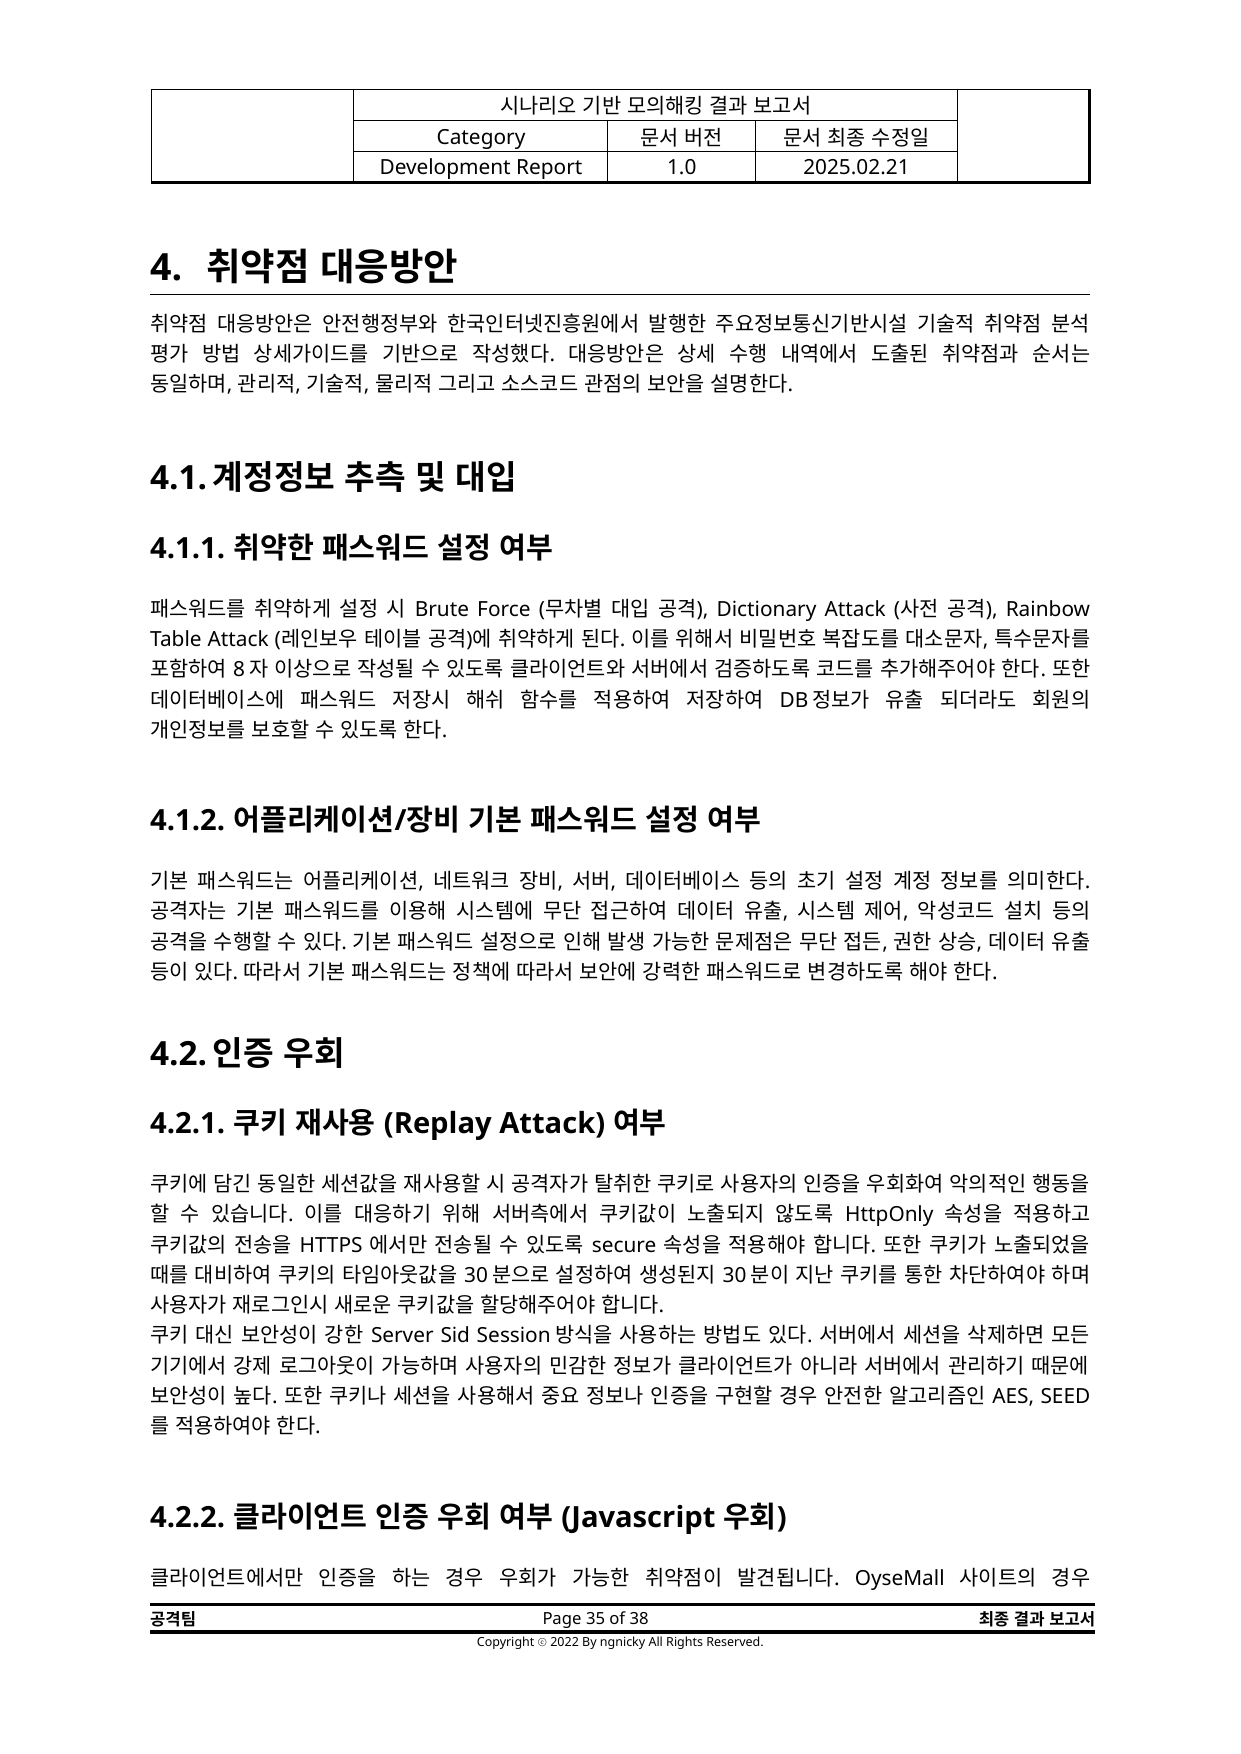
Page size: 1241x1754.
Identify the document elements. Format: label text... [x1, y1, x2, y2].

subtitle 클라이언트 인증 우회 여부 (Javascript 우회) [150, 1493, 1090, 1536]
subtitle 인증 우회 [150, 1026, 1090, 1075]
text 기본 패스워드는 어플리케이션, 네트워크 장비, 서버, 데이터베이스 등의 초기 설정 계정 정보를 의미한다. 공격자는 기본 패스워드를 이용해 시스템에 무단 접근하여 데이터 유출, 시스템 제어, 악성코드 설치 등의 공격을 수행할 수 있다. 기본 패스워드 설정으로 인해 발생 가능한 문제점은 무단 접든, 권한 상승, 데이터 유출 등이 있다. 따라서 기본 패스워드는 정책에 따라서 보안에 강력한 패스워드로 변경하도록 해야 한다. [150, 864, 1090, 986]
subtitle 취약점 대응방안 [150, 237, 1090, 294]
text 쿠키 대신 보안성이 강한 Server Sid Session방식을 사용하는 방법도 있다. 서버에서 세션을 삭제하면 모든 기기에서 강제 로그아웃이 가능하며 사용자의 민감한 정보가 클라이언트가 아니라 서버에서 관리하기 때문에 보안성이 높다. 또한 쿠키나 세션을 사용해서 중요 정보나 인증을 구현할 경우 안전한 알고리즘인 AES, SEED를 적용하여야 한다. [150, 1319, 1090, 1440]
text 쿠키에 담긴 동일한 세션값을 재사용할 시 공격자가 탈취한 쿠키로 사용자의 인증을 우회화여 악의적인 행동을 할 수 있습니다. 이를 대응하기 위해 서버측에서 쿠키값이 노출되지 않도록 HttpOnly 속성을 적용하고 쿠키값의 전송을 HTTPS 에서만 전송될 수 있도록 secure 속성을 적용해야 합니다. 또한 쿠키가 노출되었을 때를 대비하여 쿠키의 타임아웃값을 30분으로 설정하여 생성된지 30분이 지난 쿠키를 통한 차단하여야 하며 사용자가 재로그인시 새로운 쿠키값을 할당해주어야 합니다. [150, 1167, 1090, 1319]
text 취약점 대응방안은 안전행정부와 한국인터넷진흥원에서 발행한 주요정보통신기반시설 기술적 취약점 분석 평가 방법 상세가이드를 기반으로 작성했다. 대응방안은 상세 수행 내역에서 도출된 취약점과 순서는 동일하며, 관리적, 기술적, 물리적 그리고 소스코드 관점의 보안을 설명한다. [150, 307, 1090, 398]
subtitle 어플리케이션/장비 기본 패스워드 설정 여부 [150, 797, 1090, 839]
text 패스워드를 취약하게 설정 시 Brute Force (무차별 대입 공격), Dictionary Attack (사전 공격), Rainbow Table Attack (레인보우 테이블 공격)에 취약하게 된다. 이를 위해서 비밀번호 복잡도를 대소문자, 특수문자를 포함하여 8자 이상으로 작성될 수 있도록 클라이언트와 서버에서 검증하도록 코드를 추가해주어야 한다. 또한 데이터베이스에 패스워드 저장시 해쉬 함수를 적용하여 저장하여 DB정보가 유출 되더라도 회원의 개인정보를 보호할 수 있도록 한다. [150, 592, 1090, 743]
subtitle 계정정보 추측 및 대입 [150, 451, 1090, 499]
subtitle 쿠키 재사용 (Replay Attack) 여부 [150, 1100, 1090, 1142]
subtitle 취약한 패스워드 설정 여부 [150, 524, 1090, 567]
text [150, 1561, 1090, 1591]
